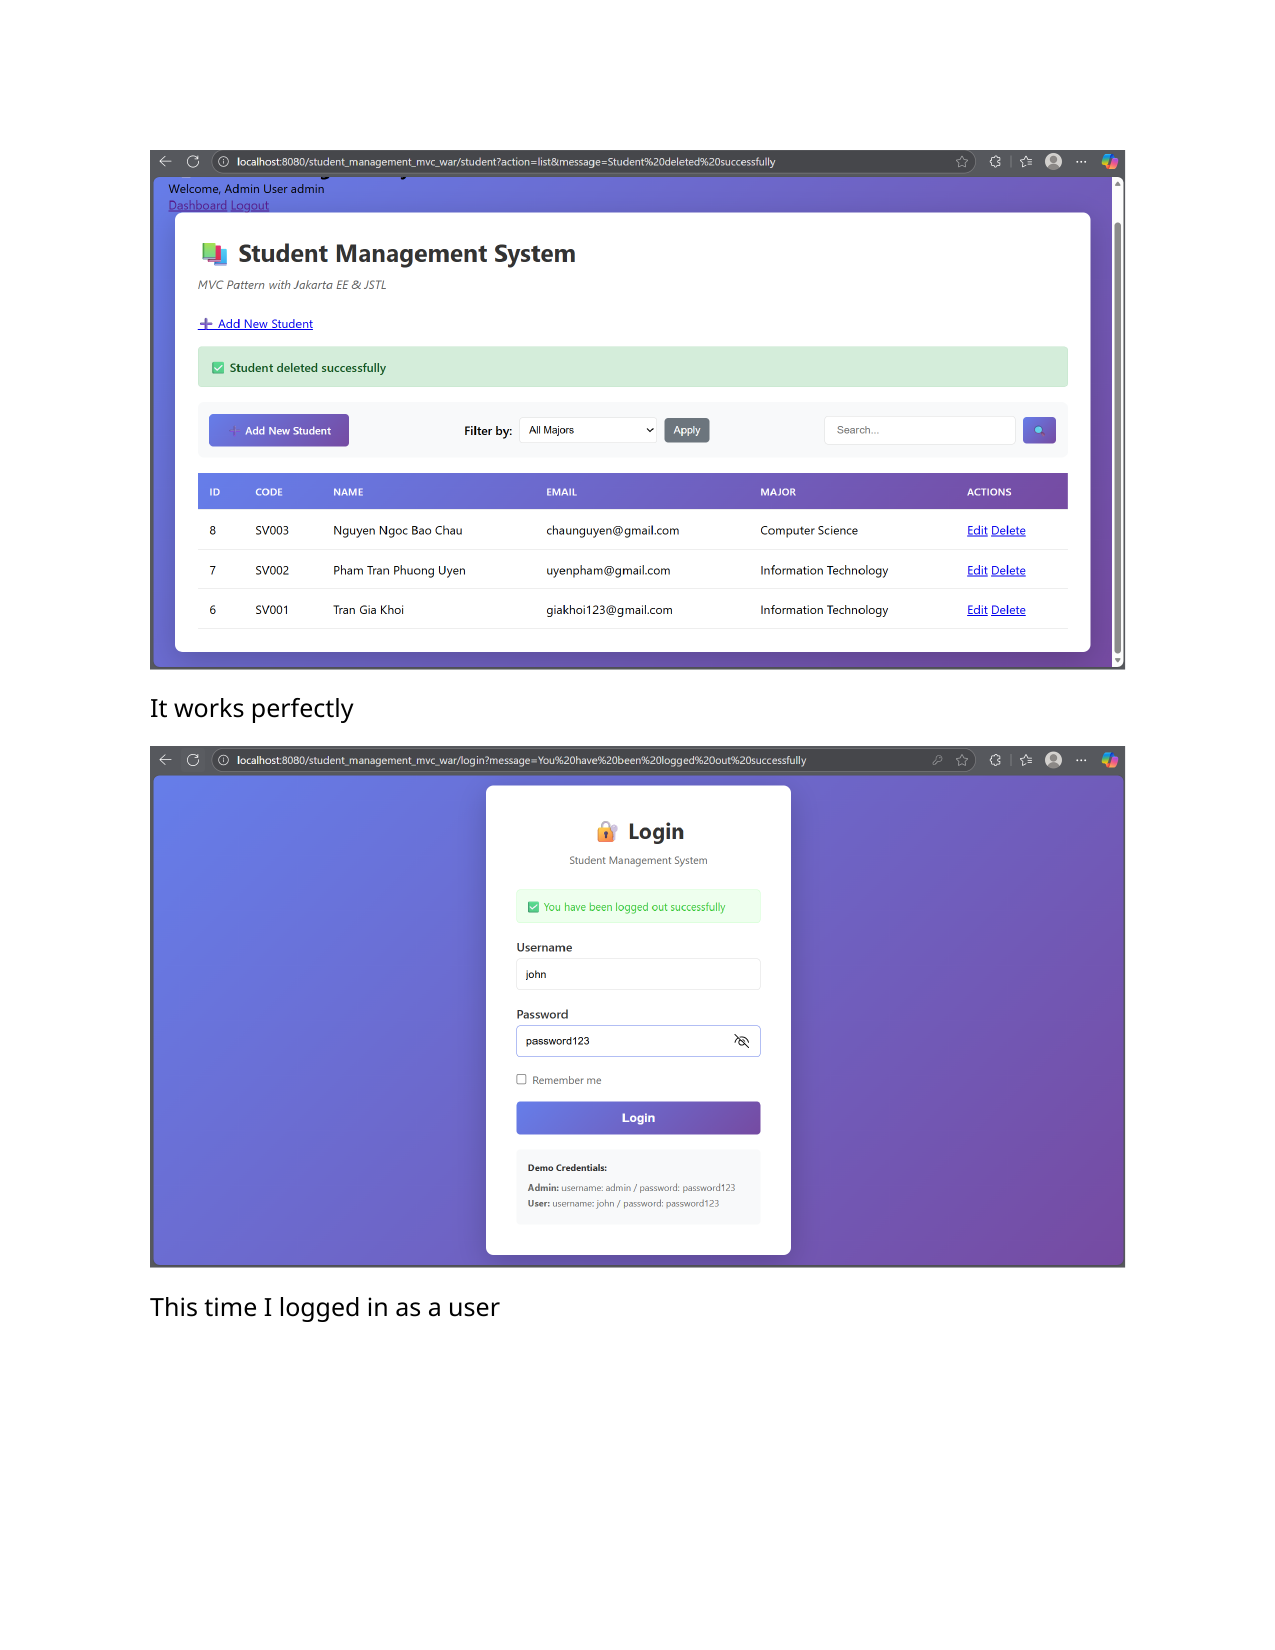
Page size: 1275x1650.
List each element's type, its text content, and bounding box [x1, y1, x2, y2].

picture [150, 746, 1125, 1268]
text This time I logged in as a user [150, 1289, 1125, 1323]
picture [150, 150, 1125, 670]
text It works perfectly [150, 691, 1125, 725]
